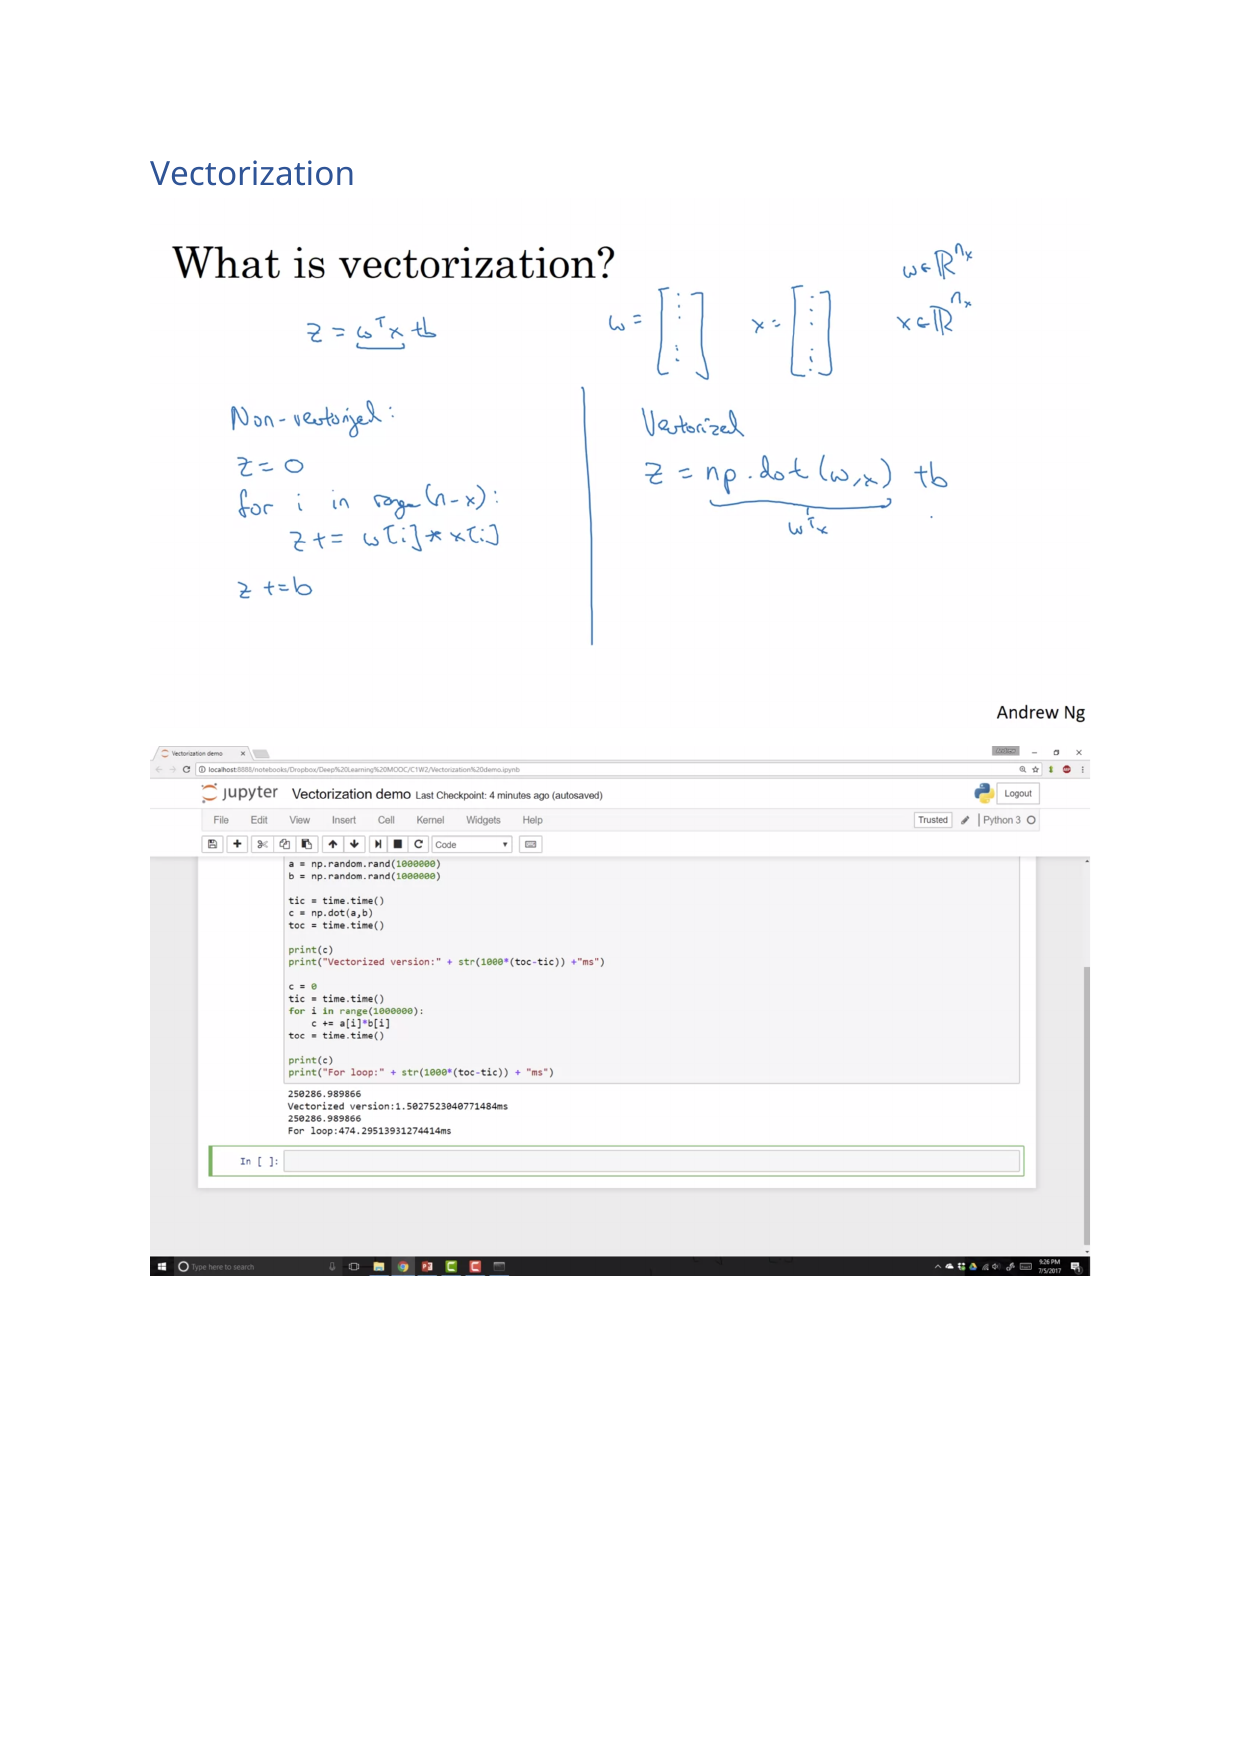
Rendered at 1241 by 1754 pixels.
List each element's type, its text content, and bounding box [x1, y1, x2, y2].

subtitle Vectorization [150, 150, 1090, 195]
picture [150, 746, 1091, 1276]
picture [150, 198, 1091, 728]
